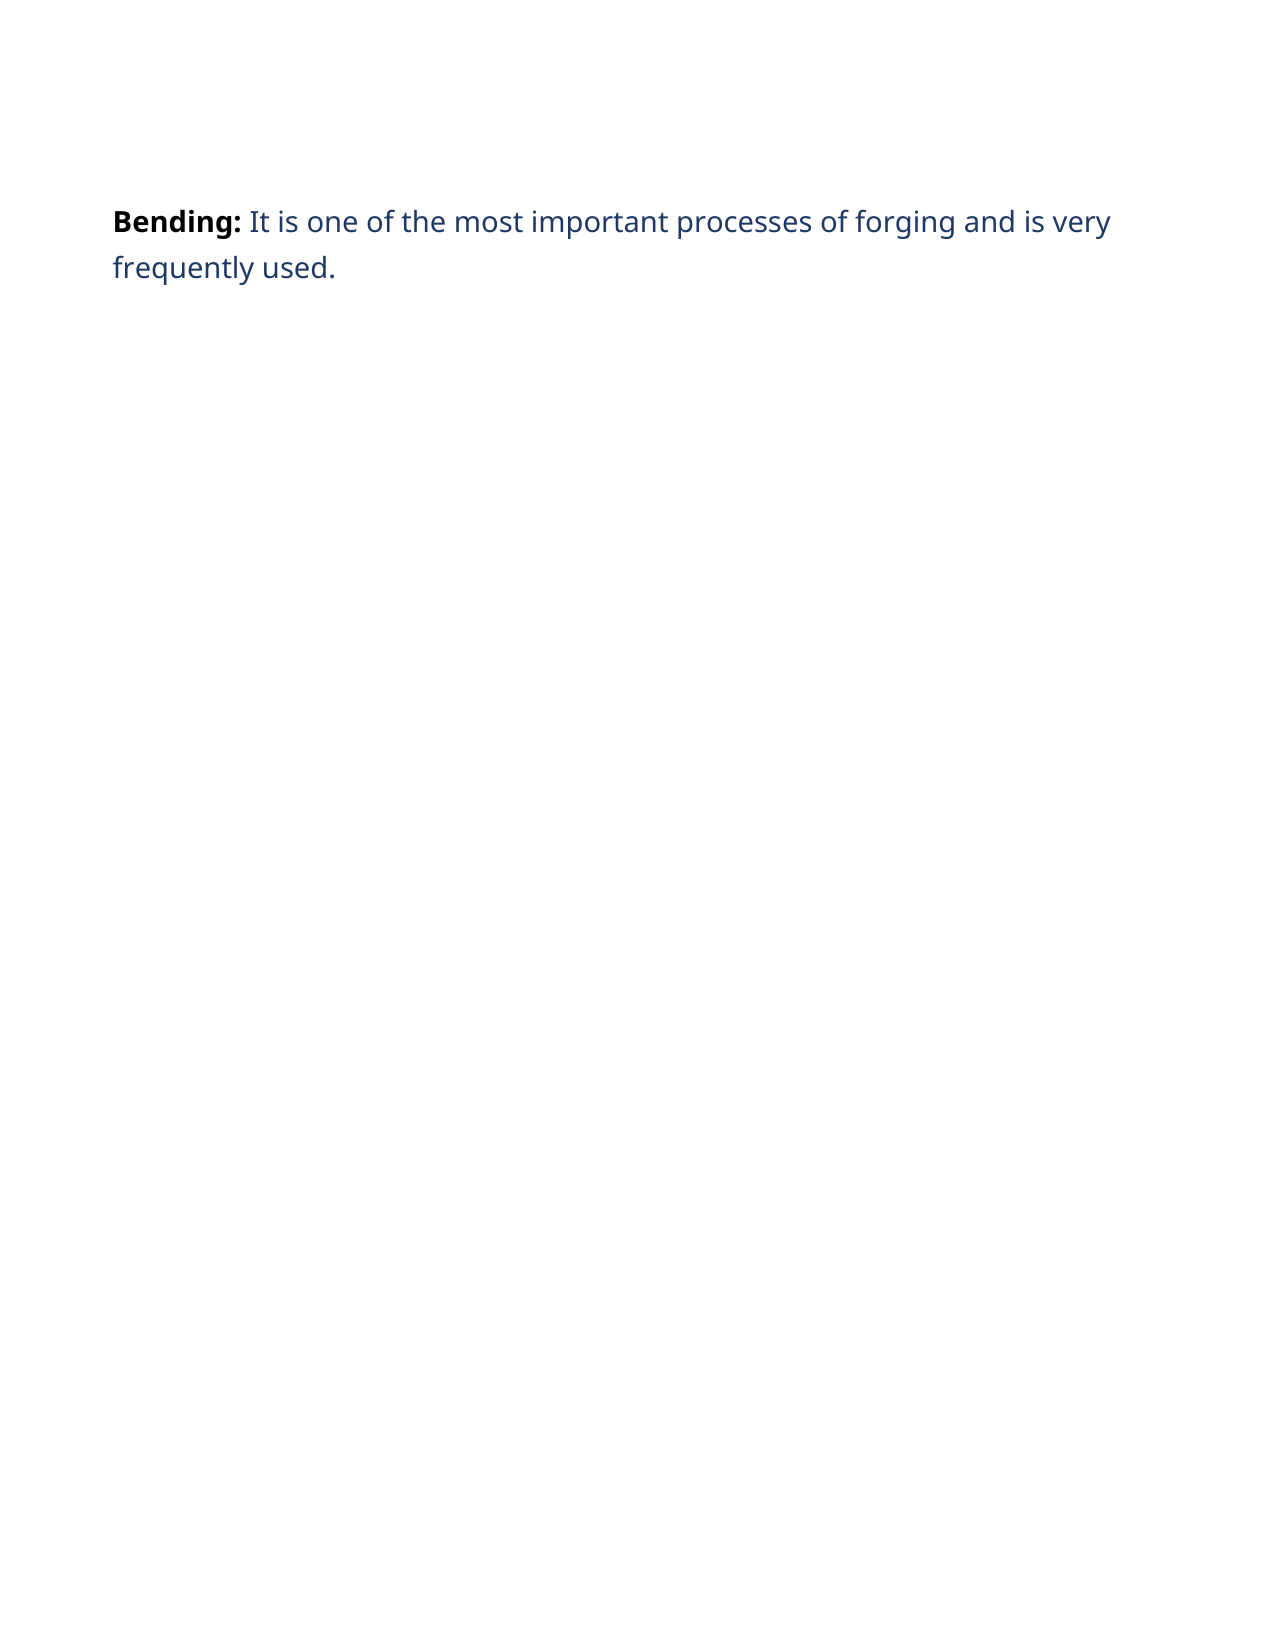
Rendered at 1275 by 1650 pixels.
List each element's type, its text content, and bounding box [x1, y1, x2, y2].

text Bending: It is one of the most important processes of forging and is very frequently used. [112, 196, 1162, 287]
